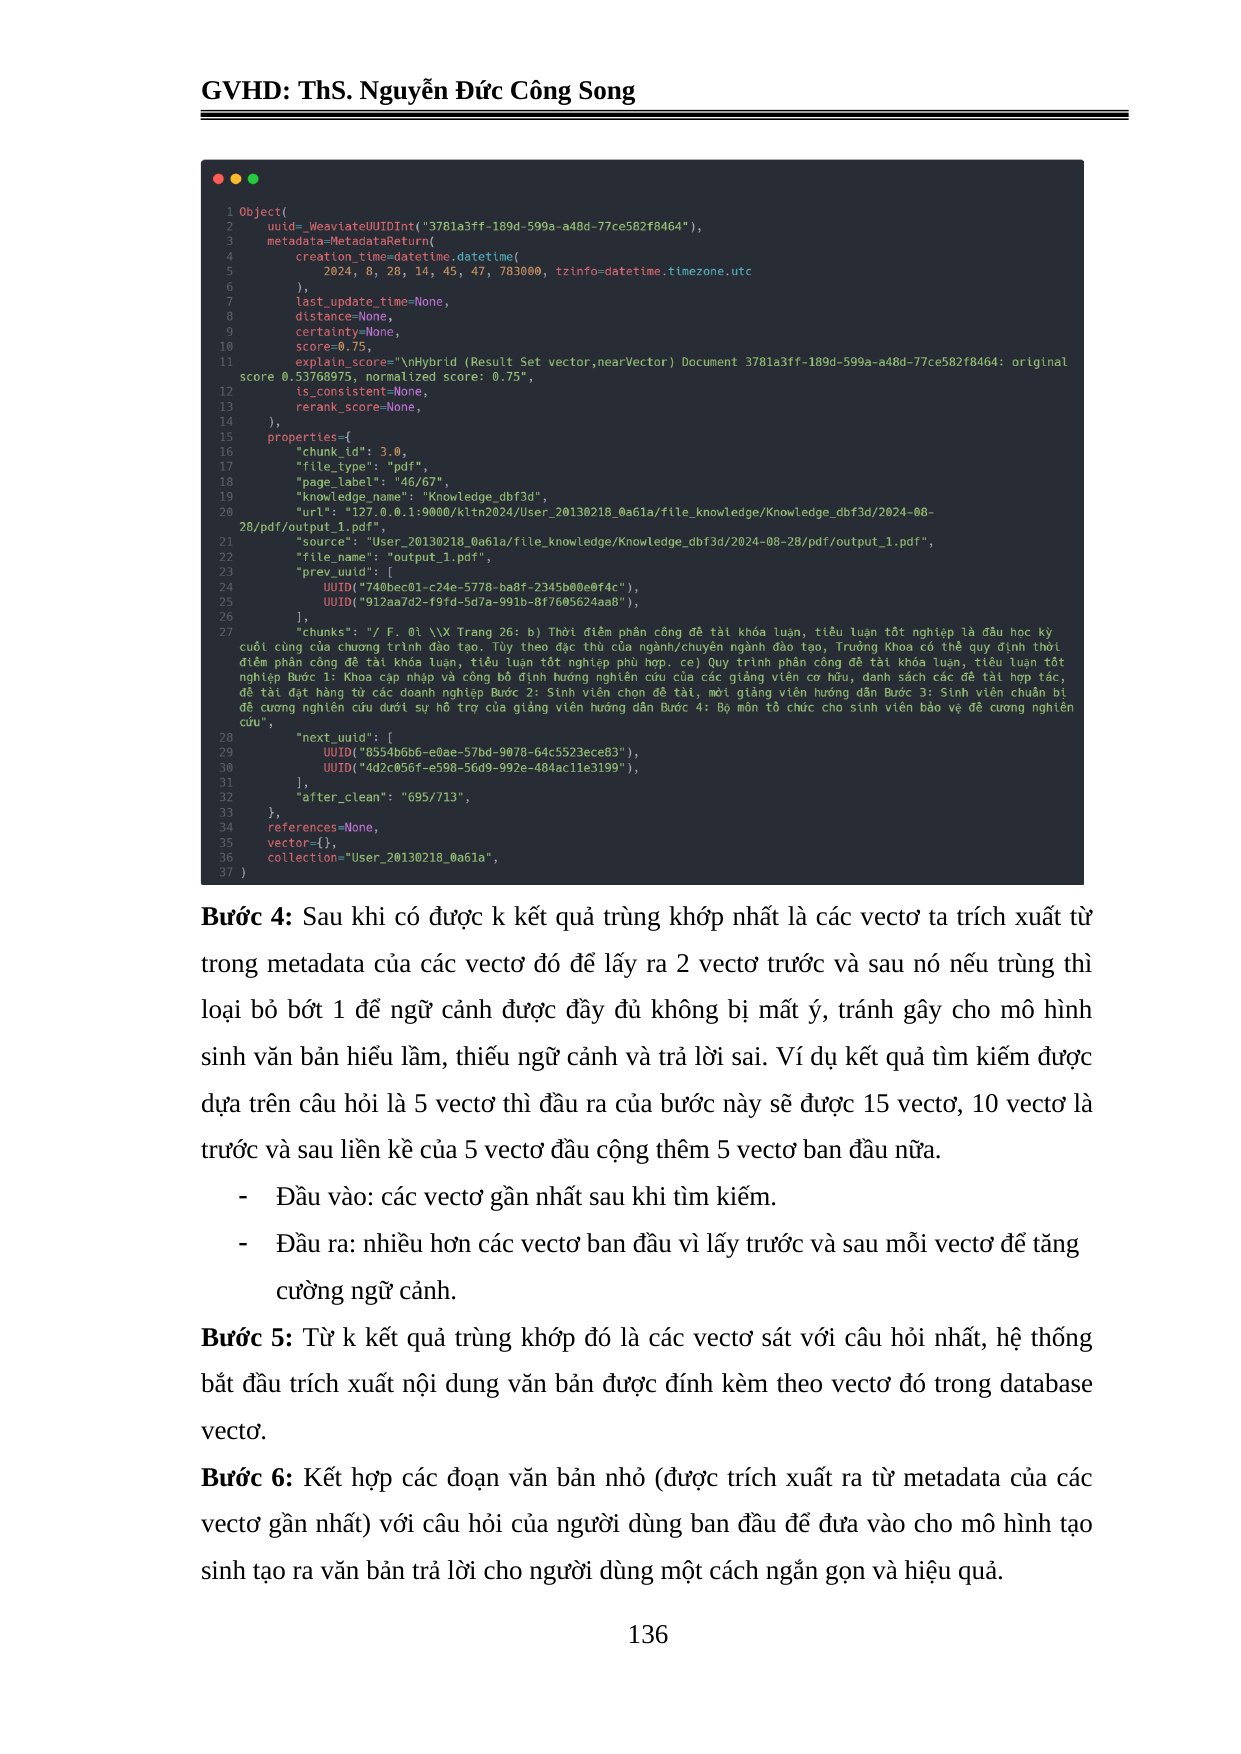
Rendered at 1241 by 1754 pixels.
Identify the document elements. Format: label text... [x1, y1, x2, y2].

picture [200, 159, 1084, 885]
list Đầu vào: các vectơ gần nhất sau khi tìm kiếm. [238, 1180, 1094, 1212]
text Bước 4: Sau khi có được k kết quả trùng khớp nhất là các vectơ ta trích xuất từ trong metadata của các vectơ đó để lấy ra 2 vectơ trước và sau nó nếu trùng thì loại bỏ bớt 1 để ngữ cảnh được đầy đủ không bị mất ý, tránh gây cho mô hình sinh văn bản hiểu lầm, thiếu ngữ cảnh và trả lời sai. Ví dụ kết quả tìm kiếm được dựa trên câu hỏi là 5 vectơ thì đầu ra của bước này sẽ được 15 vectơ, 10 vectơ là trước và sau liền kề của 5 vectơ đầu cộng thêm 5 vectơ ban đầu nữa. [201, 900, 1094, 1165]
list Đầu ra: nhiều hơn các vectơ ban đầu vì lấy trước và sau mỗi vectơ để tăng cường ngữ cảnh. [238, 1227, 1094, 1305]
text Bước 6: Kết hợp các đoạn văn bản nhỏ (được trích xuất ra từ metadata của các vectơ gần nhất) với câu hỏi của người dùng ban đầu để đưa vào cho mô hình tạo sinh tạo ra văn bản trả lời cho người dùng một cách ngắn gọn và hiệu quả. [201, 1461, 1094, 1585]
text Bước 5: Từ k kết quả trùng khớp đó là các vectơ sát với câu hỏi nhất, hệ thống bắt đầu trích xuất nội dung văn bản được đính kèm theo vectơ đó trong database vectơ. [201, 1321, 1094, 1445]
